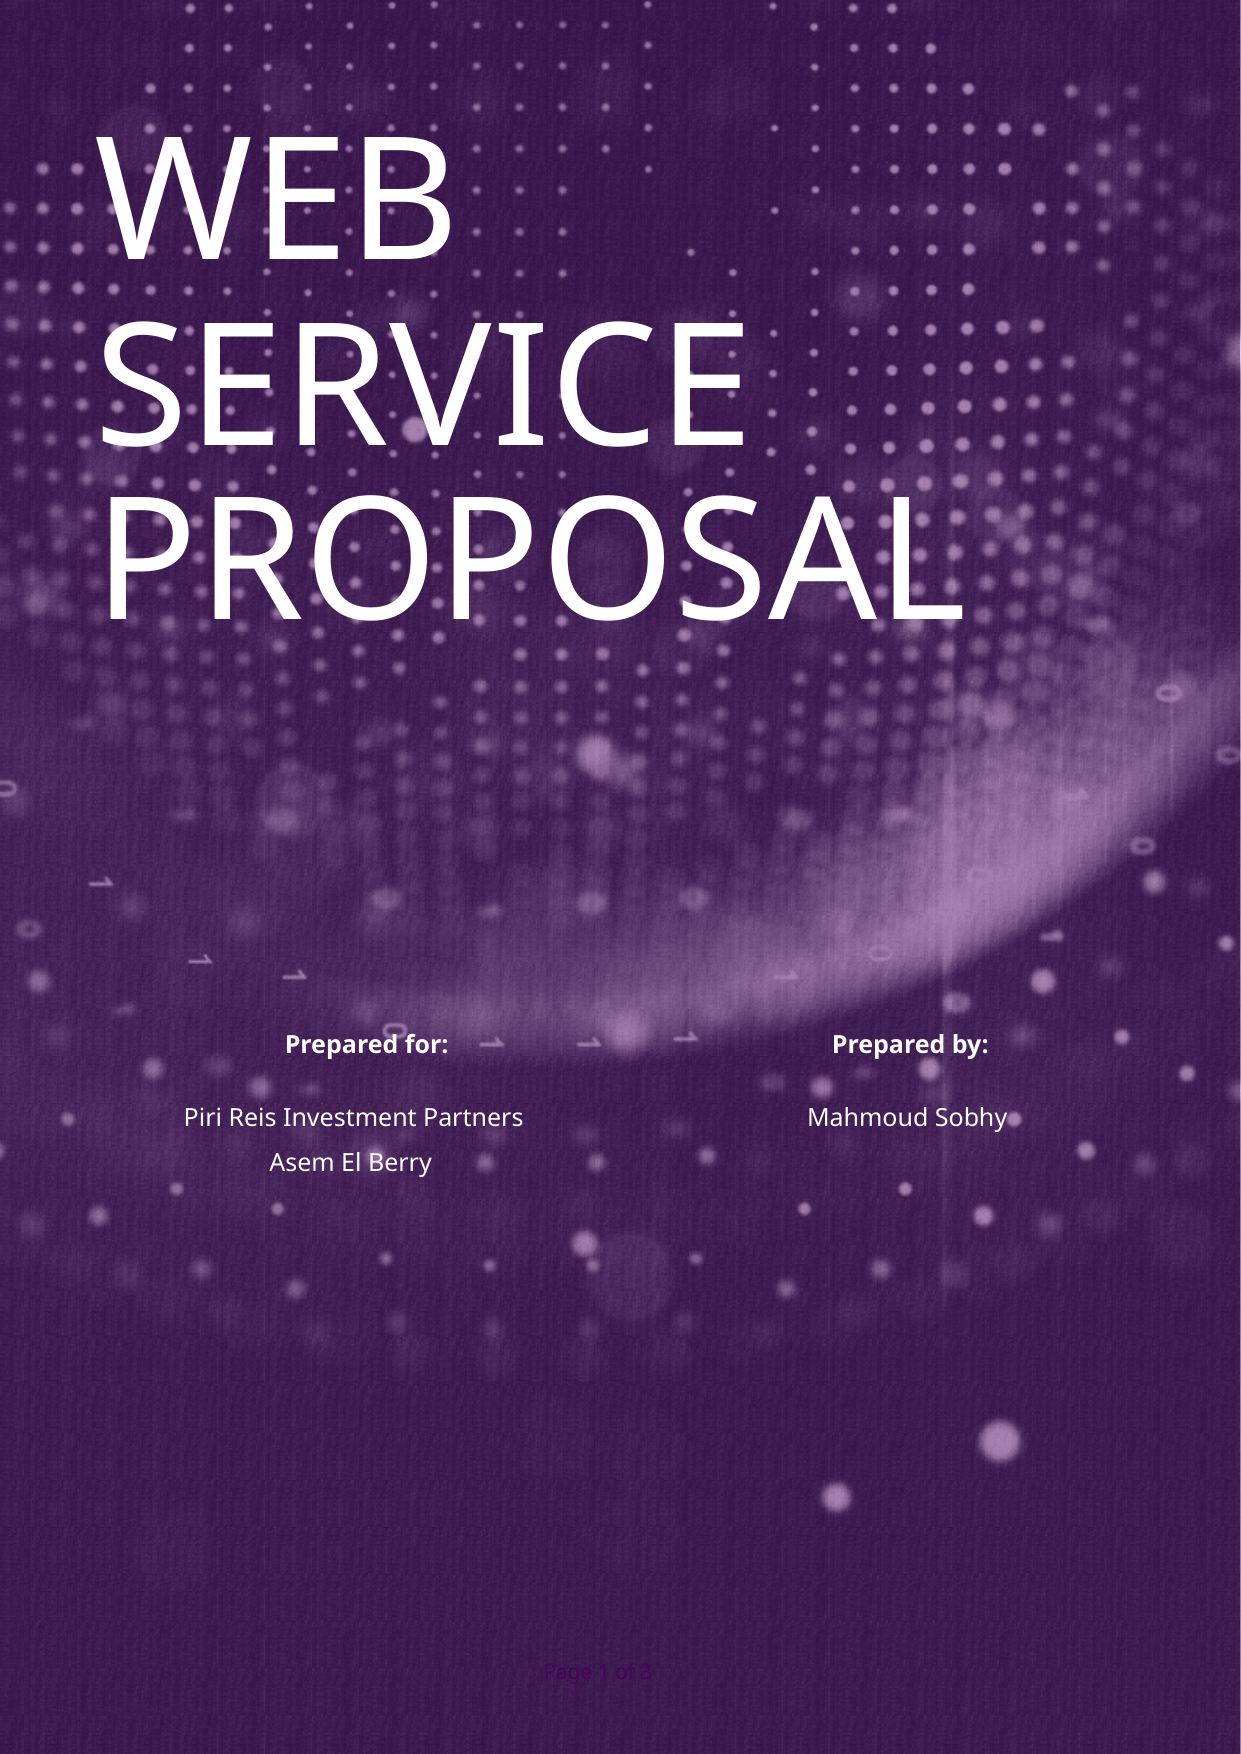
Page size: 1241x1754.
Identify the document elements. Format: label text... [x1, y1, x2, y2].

table_cell Piri Reis Investment Partners Asem El Berry [95, 1088, 638, 1178]
title Service proposal [94, 297, 1101, 669]
title Web [94, 111, 1101, 297]
table_cell Mahmoud Sobhy [638, 1088, 1182, 1178]
table_header Prepared for: [95, 1028, 638, 1088]
table_header Prepared by: [638, 1028, 1182, 1088]
